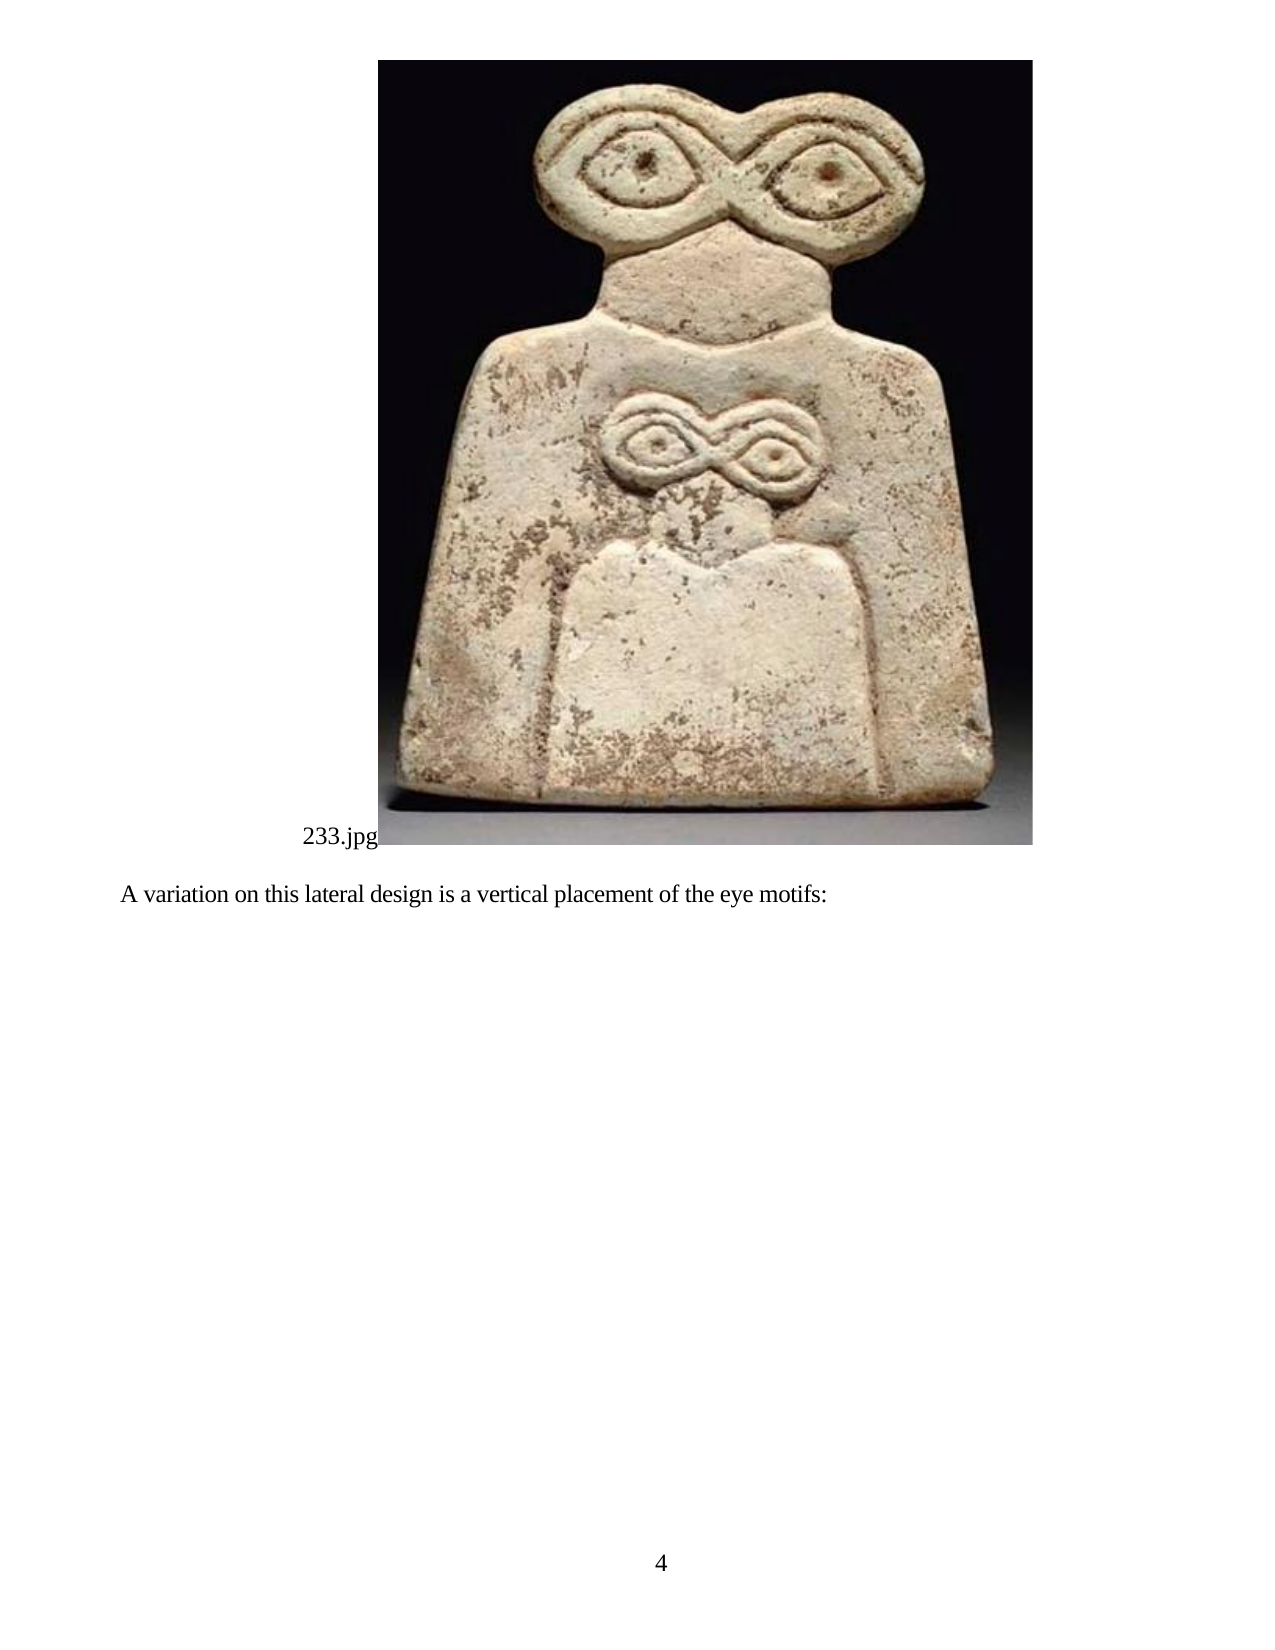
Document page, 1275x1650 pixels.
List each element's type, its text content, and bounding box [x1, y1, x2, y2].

picture [378, 60, 1033, 845]
text A variation on this lateral design is a vertical placement of the eye motifs: [120, 879, 1215, 908]
